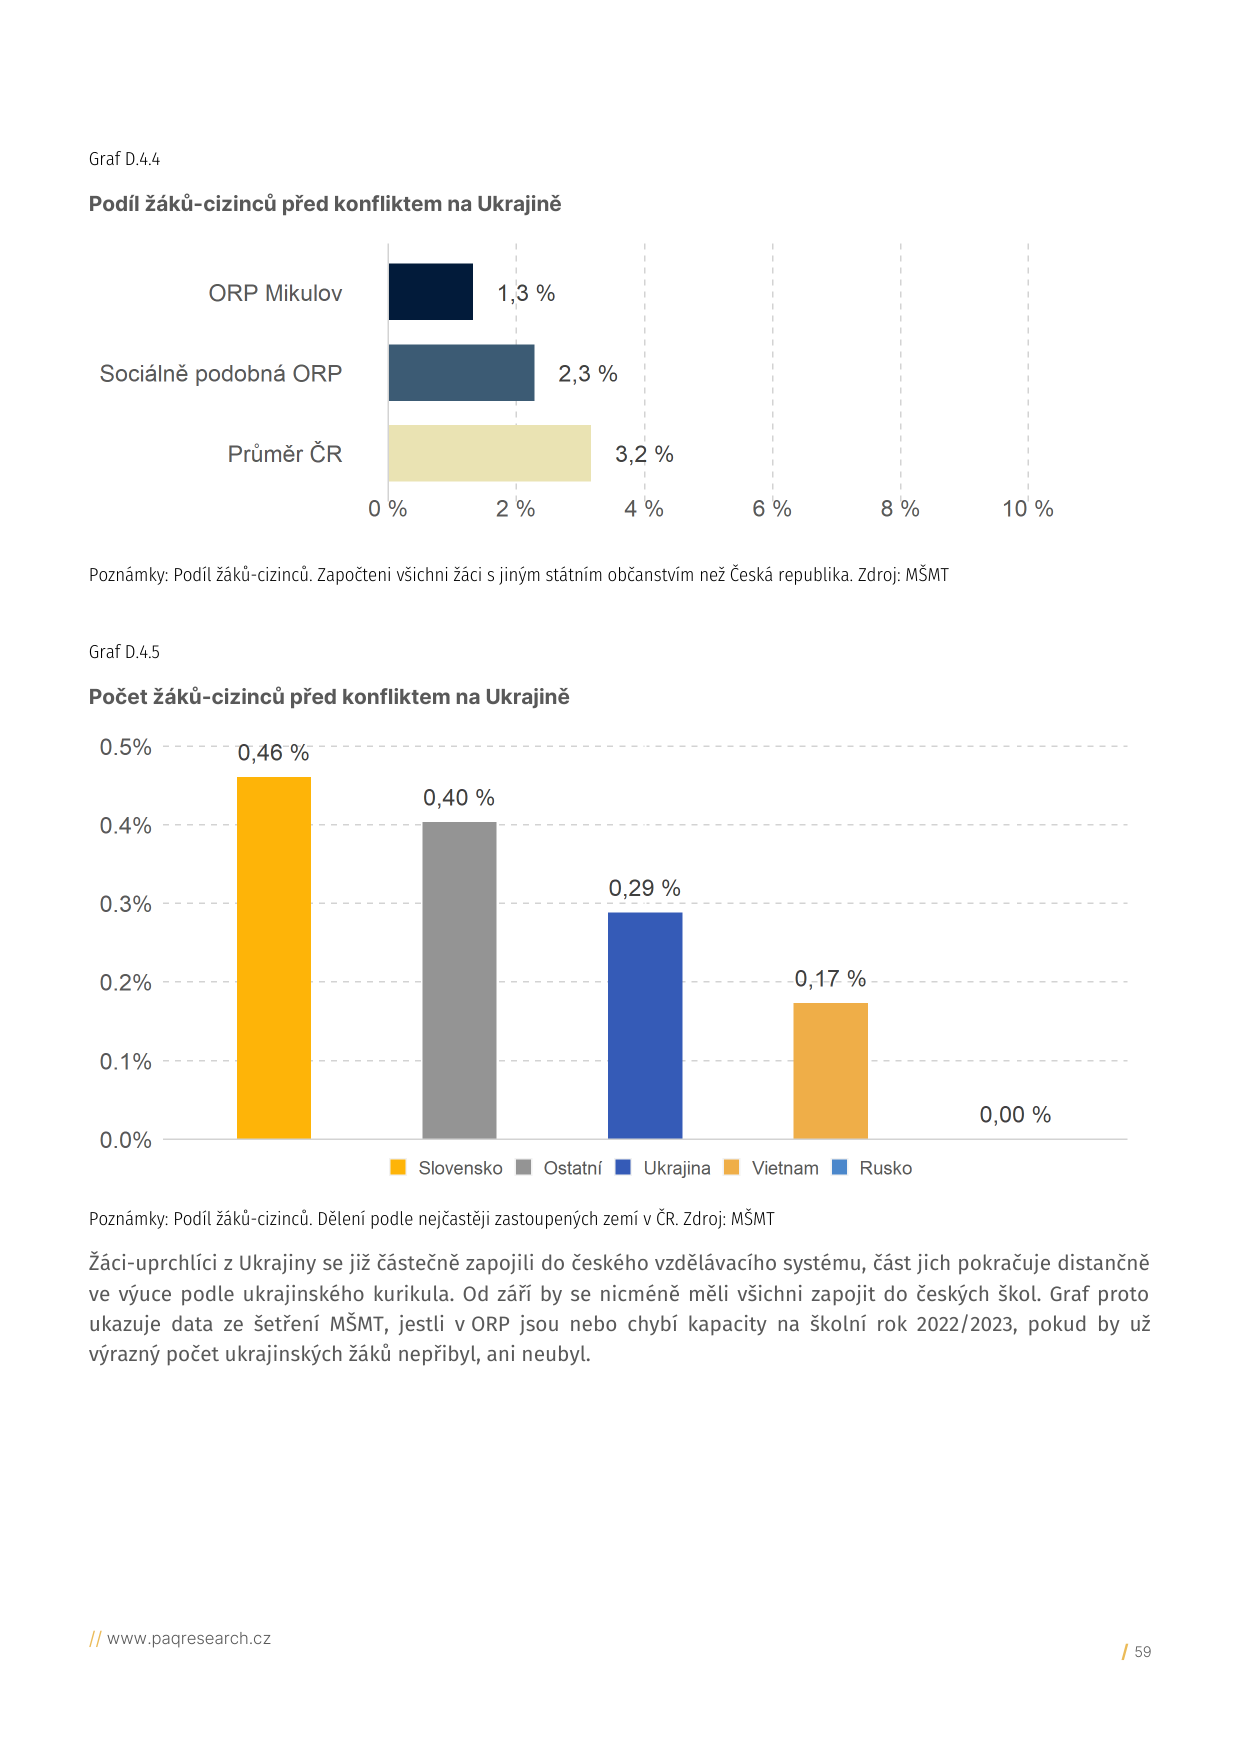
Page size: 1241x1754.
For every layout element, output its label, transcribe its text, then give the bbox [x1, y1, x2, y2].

text Graf D.4.4 [89, 148, 1152, 170]
picture [88, 216, 1139, 548]
text Podíl žáků-cizinců před konfliktem na Ukrajině [89, 186, 1152, 216]
picture [88, 709, 1139, 1191]
text Počet žáků-cizinců před konfliktem na Ukrajině [89, 679, 1152, 709]
text Poznámky: Podíl žáků-cizinců. Započteni všichni žáci s jiným státním občanstvím než Česká republika. Zdroj: MŠMT [89, 564, 1152, 587]
text Žáci-uprchlíci z Ukrajiny se již částečně zapojili do českého vzdělávacího systému, část jich pokračuje distančně ve výuce podle ukrajinského kurikula. Od září by se nicméně měli všichni zapojit do českých škol. Graf proto ukazuje data ze šetření MŠMT, jestli v ORP jsou nebo chybí kapacity na školní rok 2022/2023, pokud by už výrazný počet ukrajinských žáků nepřibyl, ani neubyl. [89, 1246, 1152, 1367]
text Graf D.4.5 [89, 641, 1152, 663]
text Poznámky: Podíl žáků-cizinců. Dělení podle nejčastěji zastoupených zemí v ČR. Zdroj: MŠMT [89, 1208, 1152, 1230]
